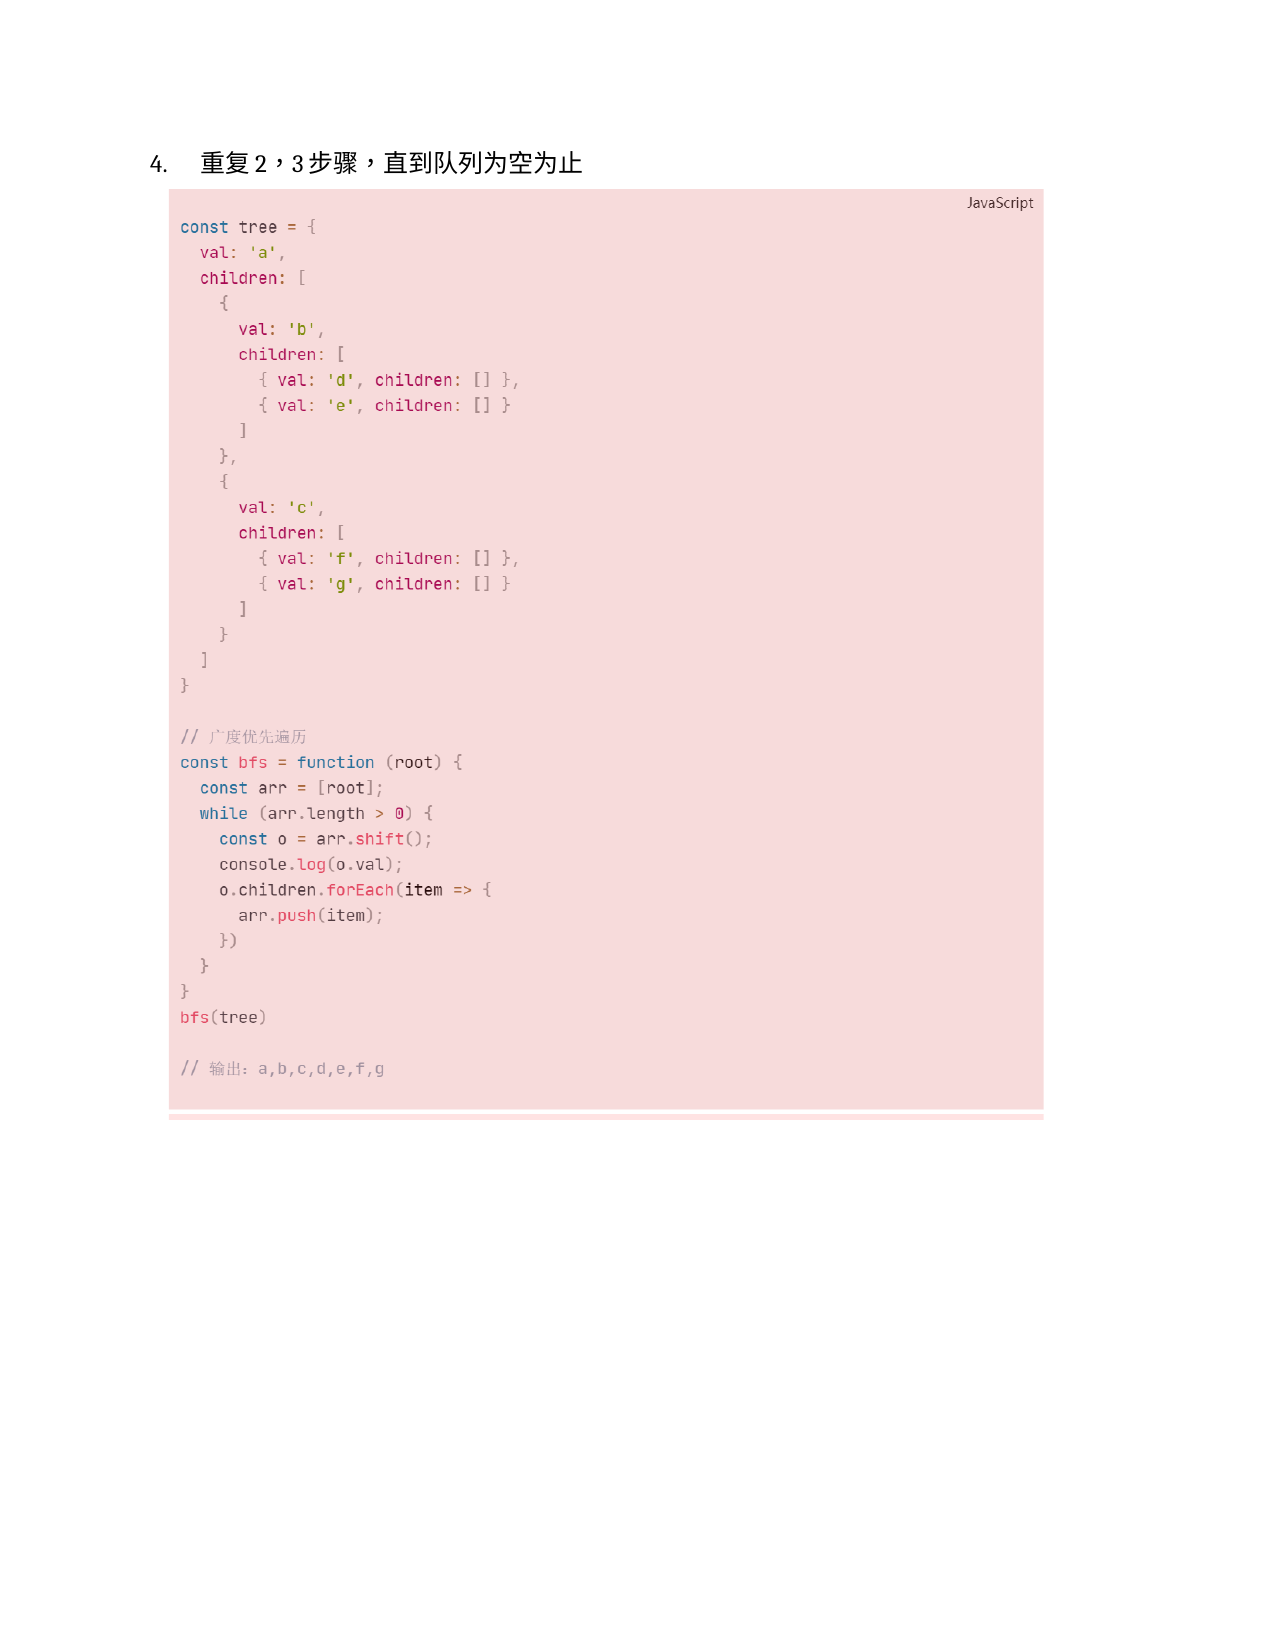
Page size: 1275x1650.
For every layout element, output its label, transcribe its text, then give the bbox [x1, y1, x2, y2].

picture [168, 189, 1044, 1120]
list 重复2，3步骤，直到队列为空为止 [150, 150, 1075, 179]
